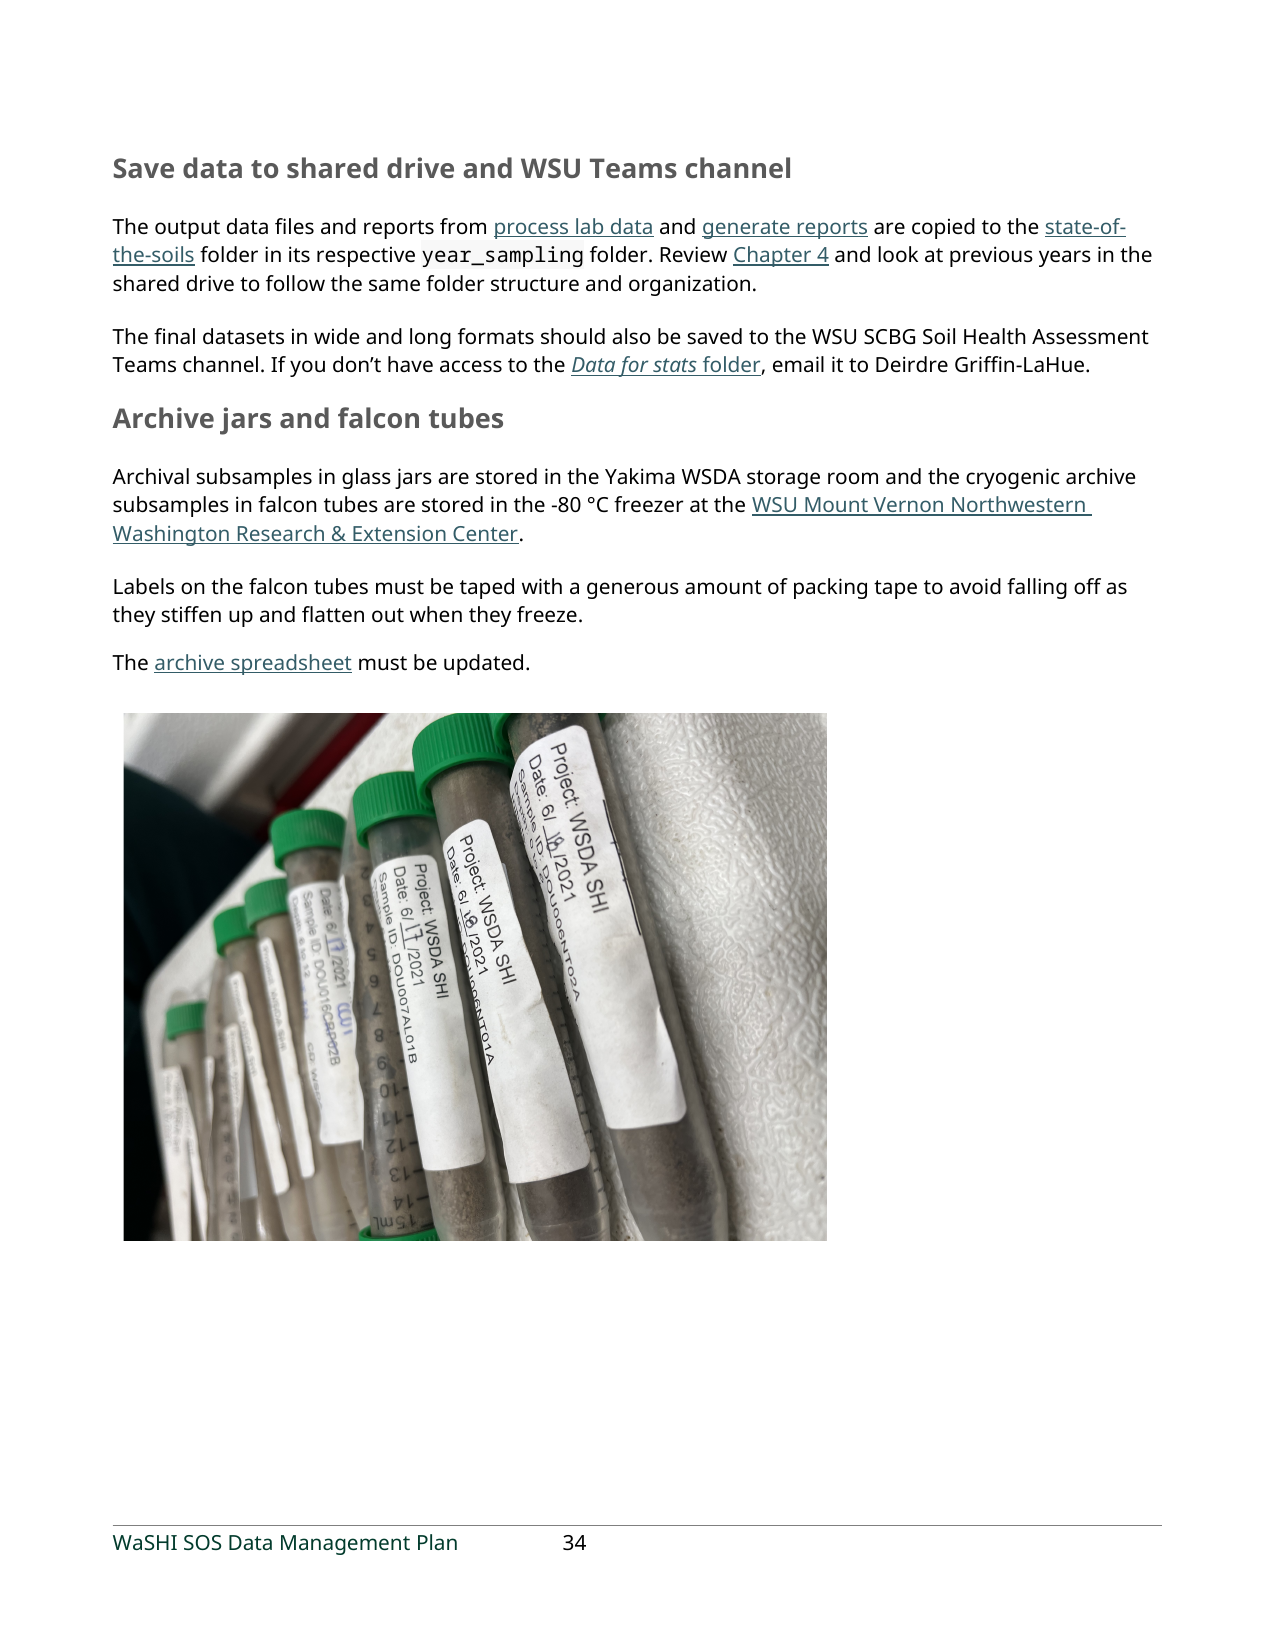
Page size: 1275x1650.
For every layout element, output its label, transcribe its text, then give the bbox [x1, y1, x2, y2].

subtitle Save data to shared drive and WSU Teams channel [112, 150, 1162, 187]
subtitle Archive jars and falcon tubes [112, 400, 1162, 437]
table_header [113, 695, 1162, 1300]
text Archival subsamples in glass jars are stored in the Yakima WSDA storage room and the cryogenic archive subsamples in falcon tubes are stored in the -80 °C freezer at the WSU Mount Vernon Northwestern Washington Research & Extension Center. [112, 462, 1162, 547]
picture [123, 713, 827, 1241]
text The output data files and reports from process lab data and generate reports are copied to the state-of-the-soils folder in its respective year_sampling folder. Review Chapter 4 and look at previous years in the shared drive to follow the same folder structure and organization. [112, 212, 1162, 297]
text The final datasets in wide and long formats should also be saved to the WSU SCBG Soil Health Assessment Teams channel. If you don’t have access to the Data for stats folder, email it to Deirdre Griffin-LaHue. [112, 322, 1162, 379]
text Labels on the falcon tubes must be taped with a generous amount of packing tape to avoid falling off as they stiffen up and flatten out when they freeze. [112, 572, 1162, 629]
text The archive spreadsheet must be updated. [112, 648, 1162, 676]
